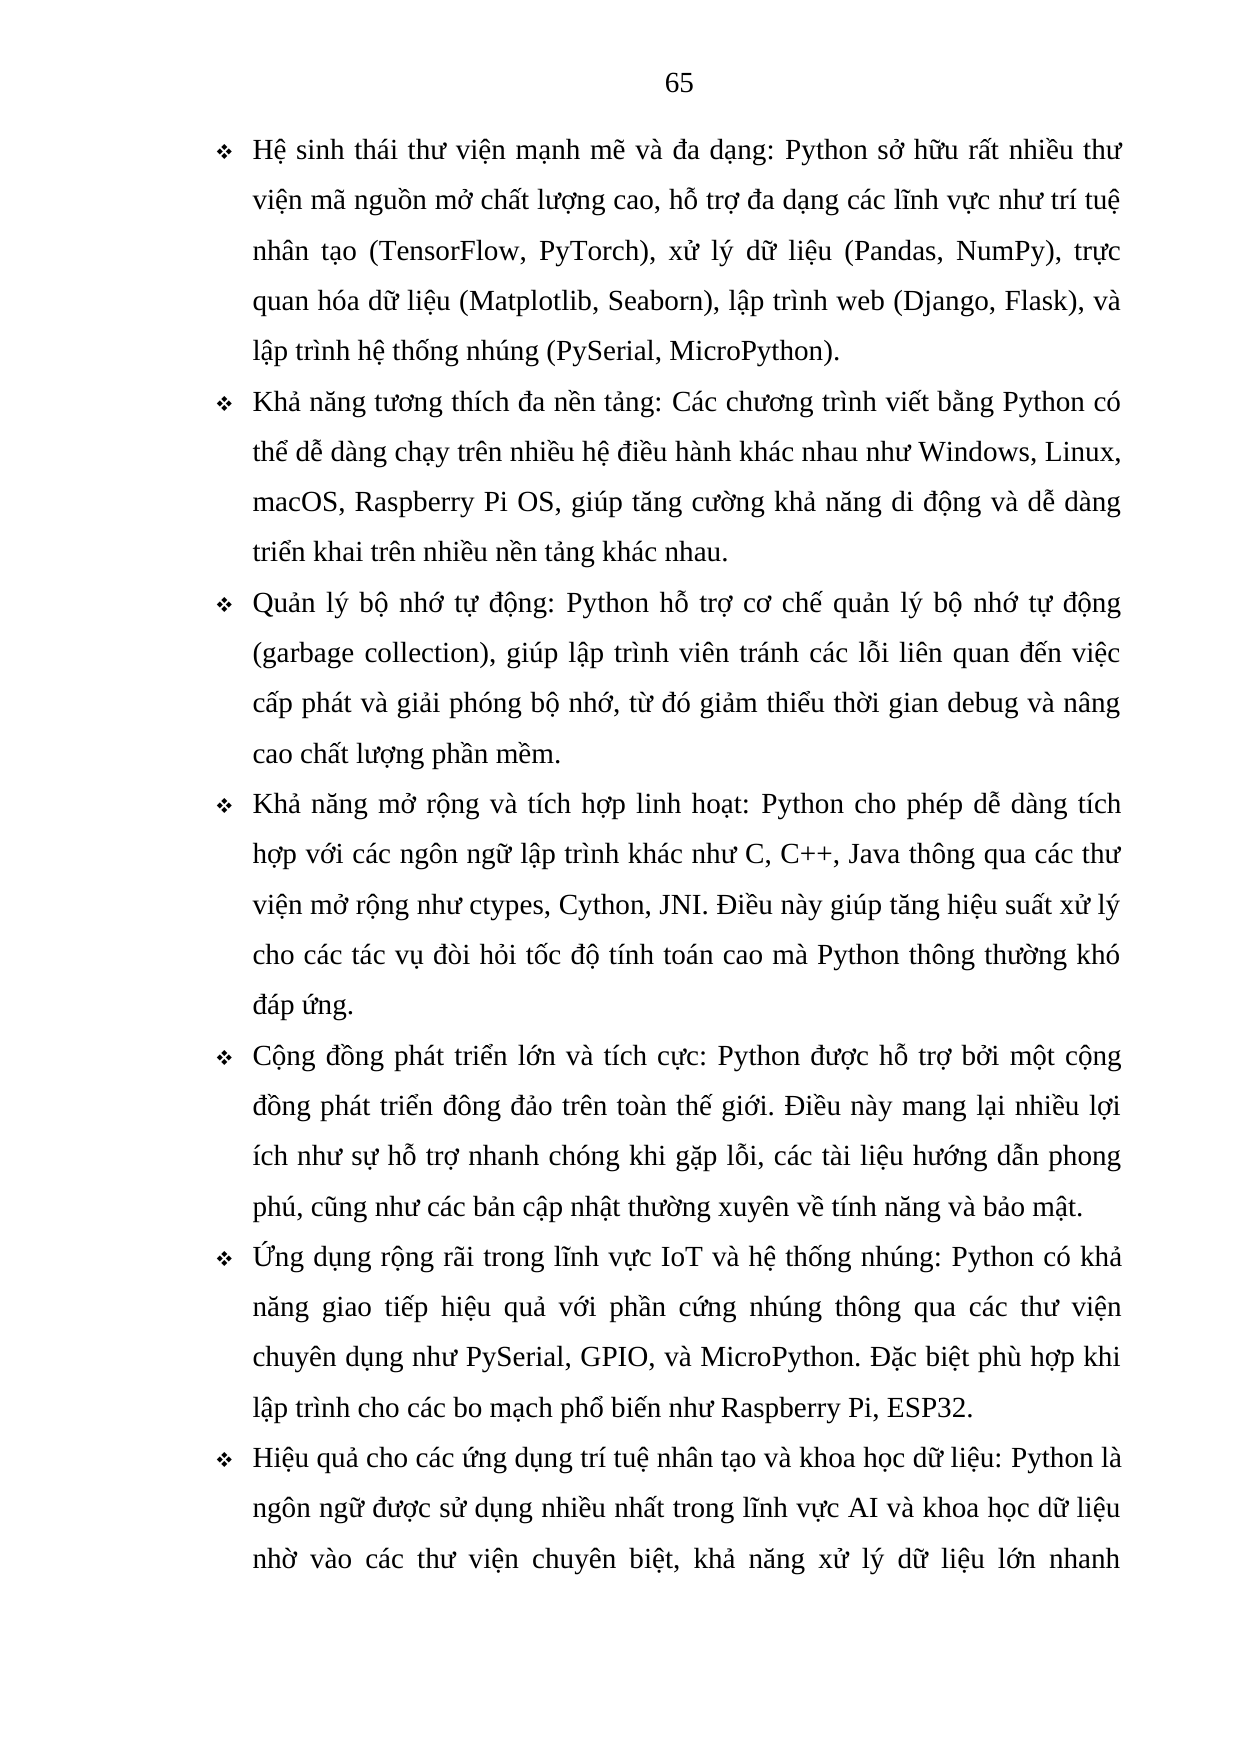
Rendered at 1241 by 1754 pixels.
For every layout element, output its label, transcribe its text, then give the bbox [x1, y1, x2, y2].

list Cộng đồng phát triển lớn và tích cực: Python được hỗ trợ bởi một cộng đồng phát triển đông đảo trên toàn thế giới. Điều này mang lại nhiều lợi ích như sự hỗ trợ nhanh chóng khi gặp lỗi, các tài liệu hướng dẫn phong phú, cũng như các bản cập nhật thường xuyên về tính năng và bảo mật. [215, 1038, 1122, 1222]
list Ứng dụng rộng rãi trong lĩnh vực IoT và hệ thống nhúng: Python có khả năng giao tiếp hiệu quả với phần cứng nhúng thông qua các thư viện chuyên dụng như PySerial, GPIO, và MicroPython. Đặc biệt phù hợp khi lập trình cho các bo mạch phổ biến như Raspberry Pi, ESP32. [215, 1239, 1122, 1423]
list Hệ sinh thái thư viện mạnh mẽ và đa dạng: Python sở hữu rất nhiều thư viện mã nguồn mở chất lượng cao, hỗ trợ đa dạng các lĩnh vực như trí tuệ nhân tạo (TensorFlow, PyTorch), xử lý dữ liệu (Pandas, NumPy), trực quan hóa dữ liệu (Matplotlib, Seaborn), lập trình web (Django, Flask), và lập trình hệ thống nhúng (PySerial, MicroPython). [215, 132, 1122, 367]
list Khả năng tương thích đa nền tảng: Các chương trình viết bằng Python có thể dễ dàng chạy trên nhiều hệ điều hành khác nhau như Windows, Linux, macOS, Raspberry Pi OS, giúp tăng cường khả năng di động và dễ dàng triển khai trên nhiều nền tảng khác nhau. [215, 384, 1122, 568]
list Khả năng mở rộng và tích hợp linh hoạt: Python cho phép dễ dàng tích hợp với các ngôn ngữ lập trình khác như C, C++, Java thông qua các thư viện mở rộng như ctypes, Cython, JNI. Điều này giúp tăng hiệu suất xử lý cho các tác vụ đòi hỏi tốc độ tính toán cao mà Python thông thường khó đáp ứng. [215, 786, 1122, 1021]
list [215, 1440, 1122, 1574]
list Quản lý bộ nhớ tự động: Python hỗ trợ cơ chế quản lý bộ nhớ tự động (garbage collection), giúp lập trình viên tránh các lỗi liên quan đến việc cấp phát và giải phóng bộ nhớ, từ đó giảm thiểu thời gian debug và nâng cao chất lượng phần mềm. [215, 585, 1122, 769]
